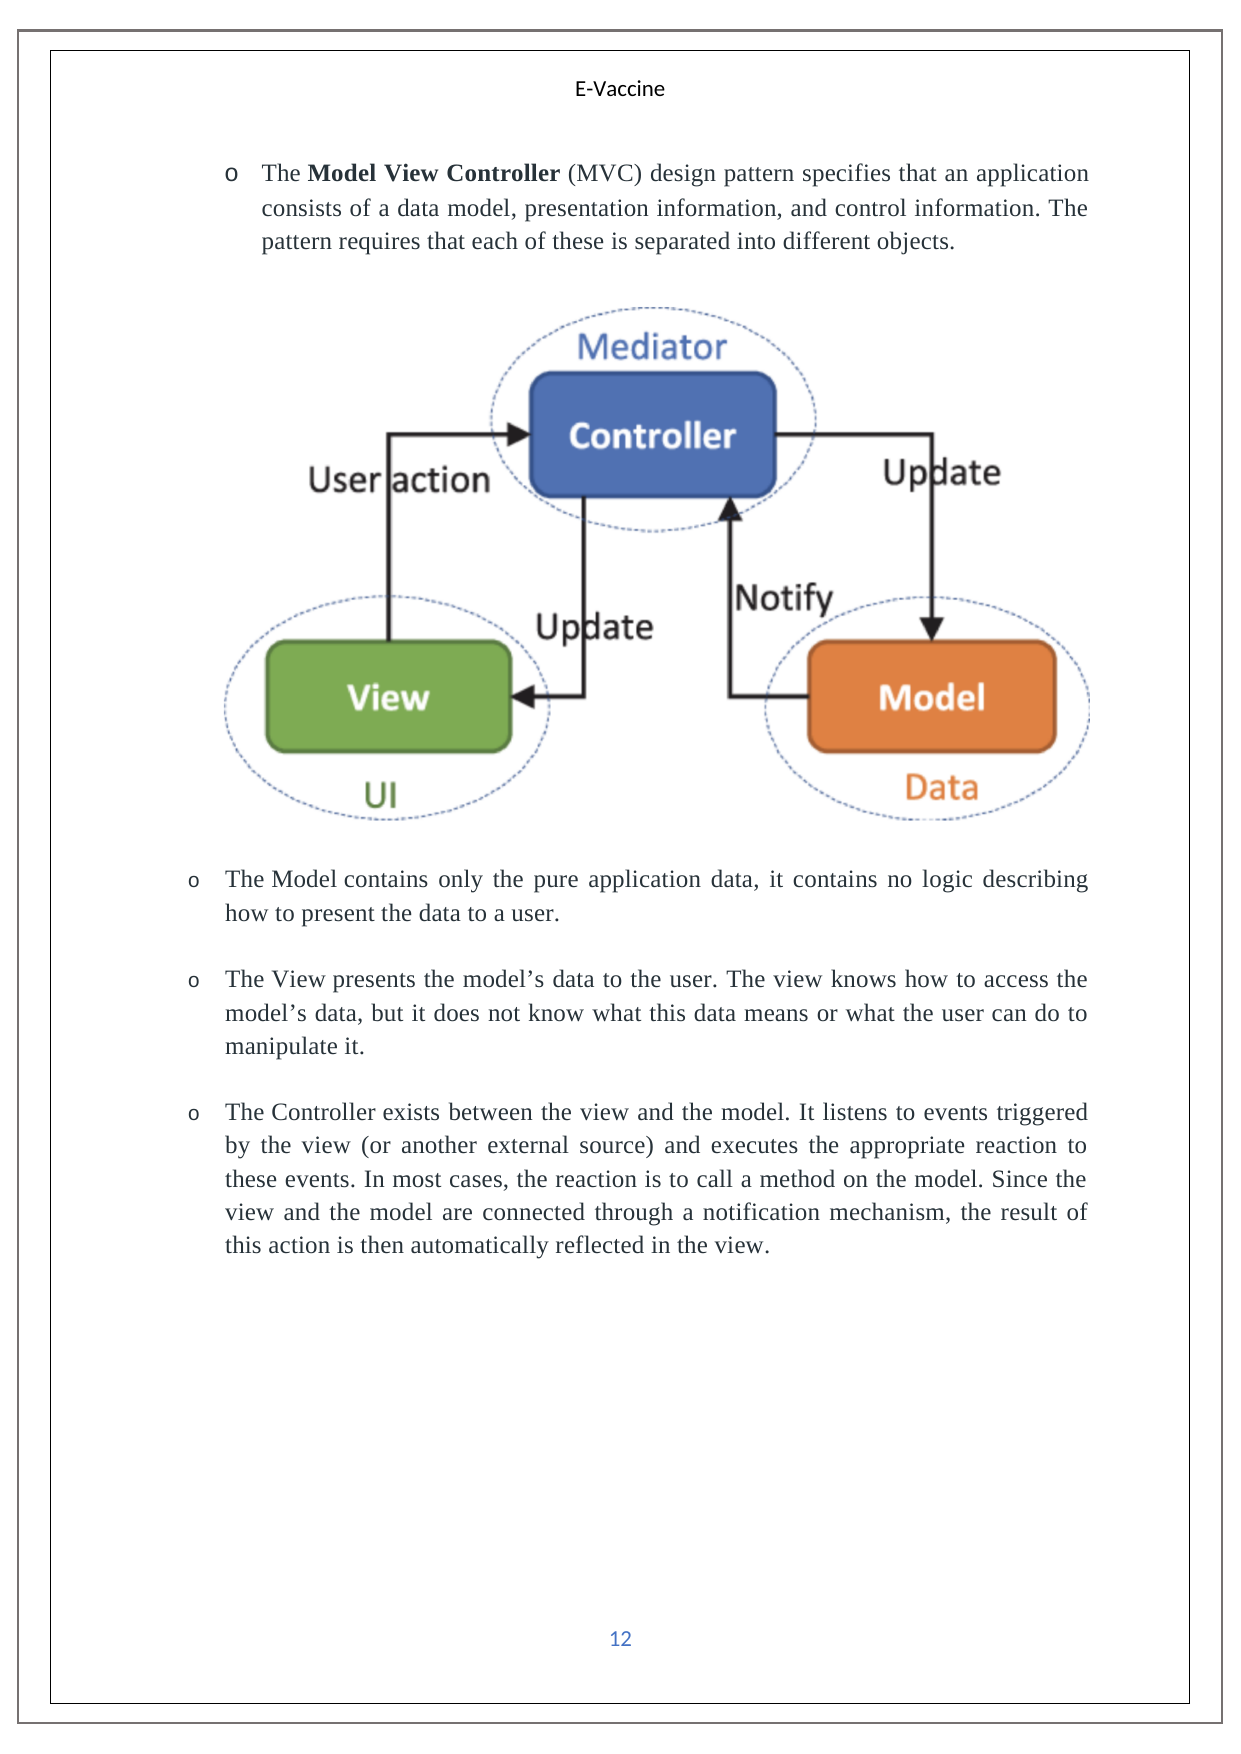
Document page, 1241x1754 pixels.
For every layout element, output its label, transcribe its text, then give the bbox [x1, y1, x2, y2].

picture [223, 287, 1090, 833]
list The Model View Controller (MVC) design pattern specifies that an application consists of a data model, presentation information, and control information. The pattern requires that each of these is separated into different objects. [224, 158, 1090, 255]
list The Model contains only the pure application data, it contains no logic describing how to present the data to a user. [187, 864, 1090, 927]
list The Controller exists between the view and the model. It listens to events triggered by the view (or another external source) and executes the appropriate reaction to these events. In most cases, the reaction is to call a method on the model. Since the view and the model are connected through a notification mechanism, the result of this action is then automatically reflected in the view. [187, 1097, 1090, 1258]
list The View presents the model’s data to the user. The view knows how to access the model’s data, but it does not know what this data means or what the user can do to manipulate it. [187, 964, 1090, 1059]
